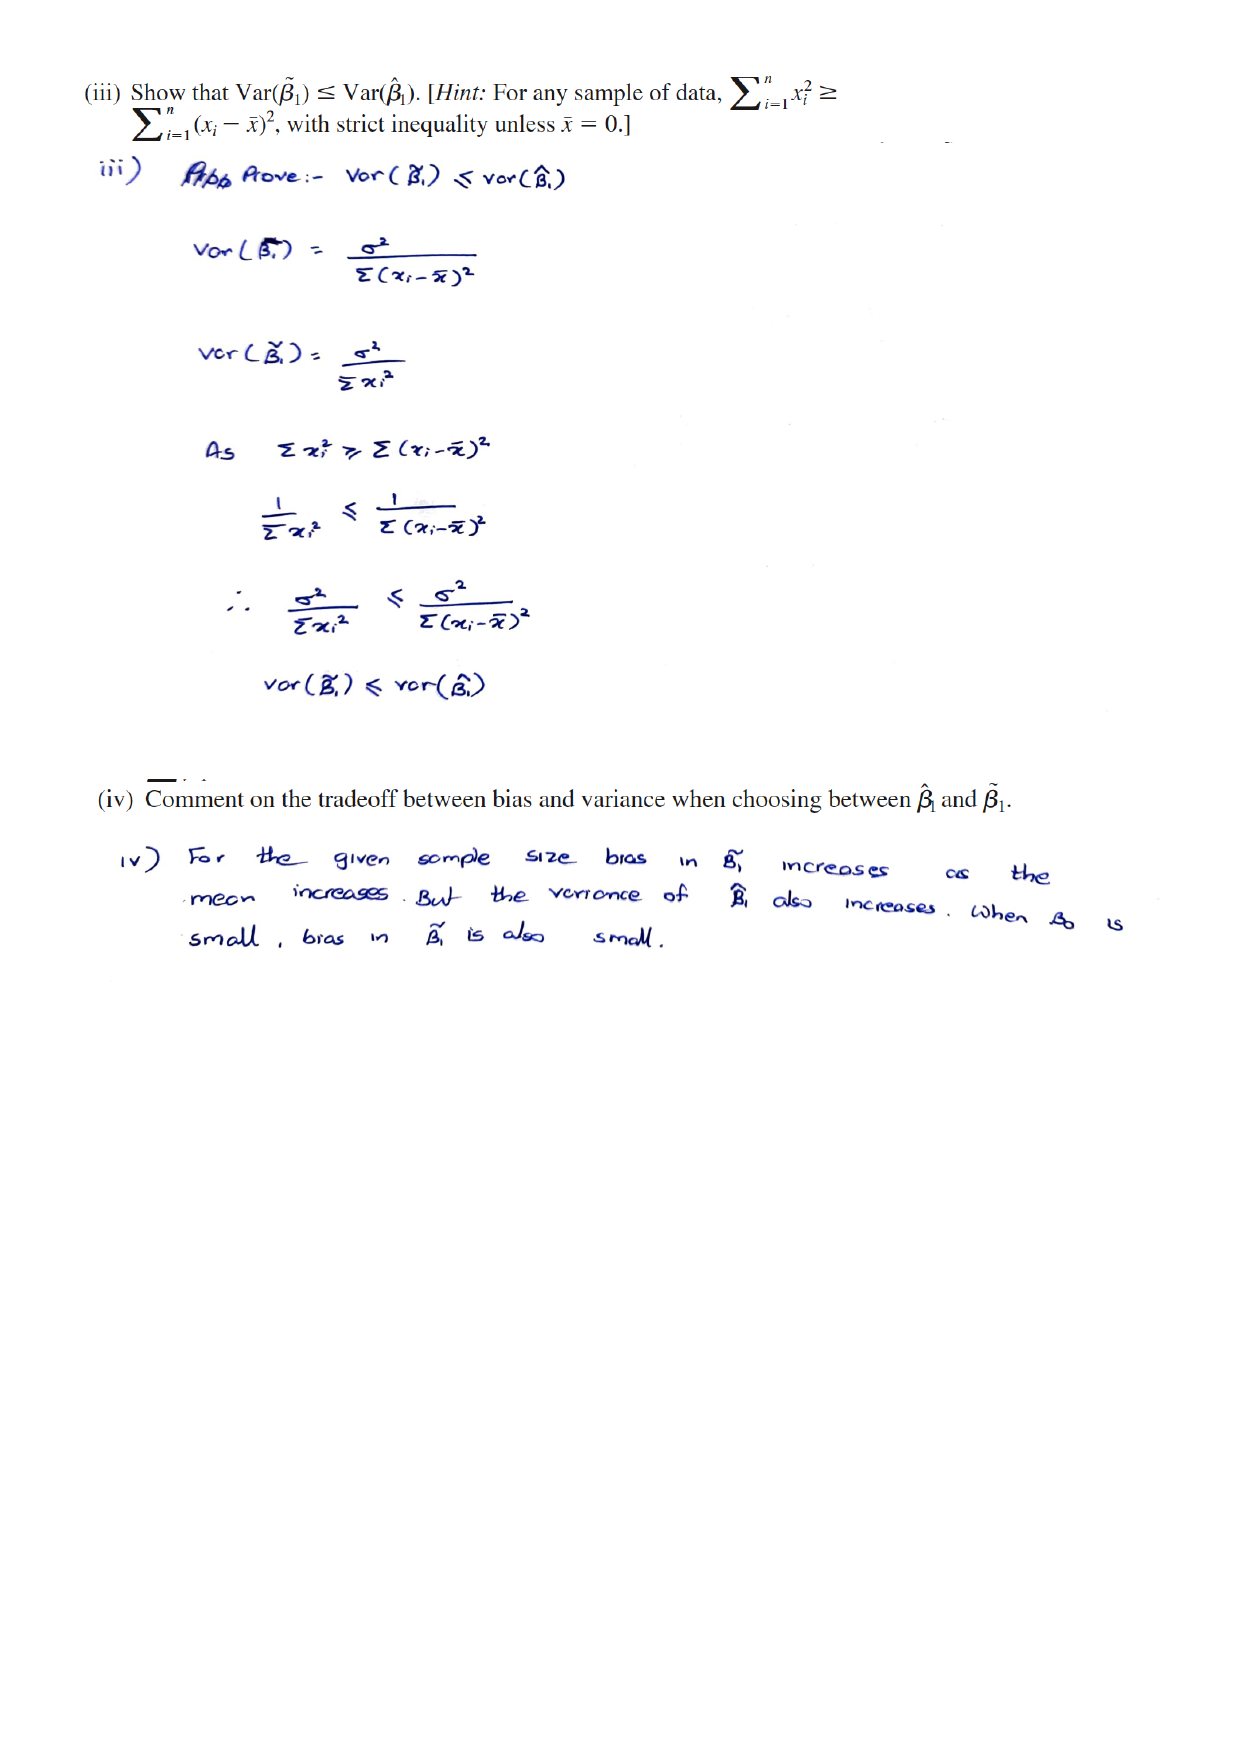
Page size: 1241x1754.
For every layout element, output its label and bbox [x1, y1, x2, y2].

picture [75, 75, 1166, 719]
picture [75, 779, 1166, 982]
